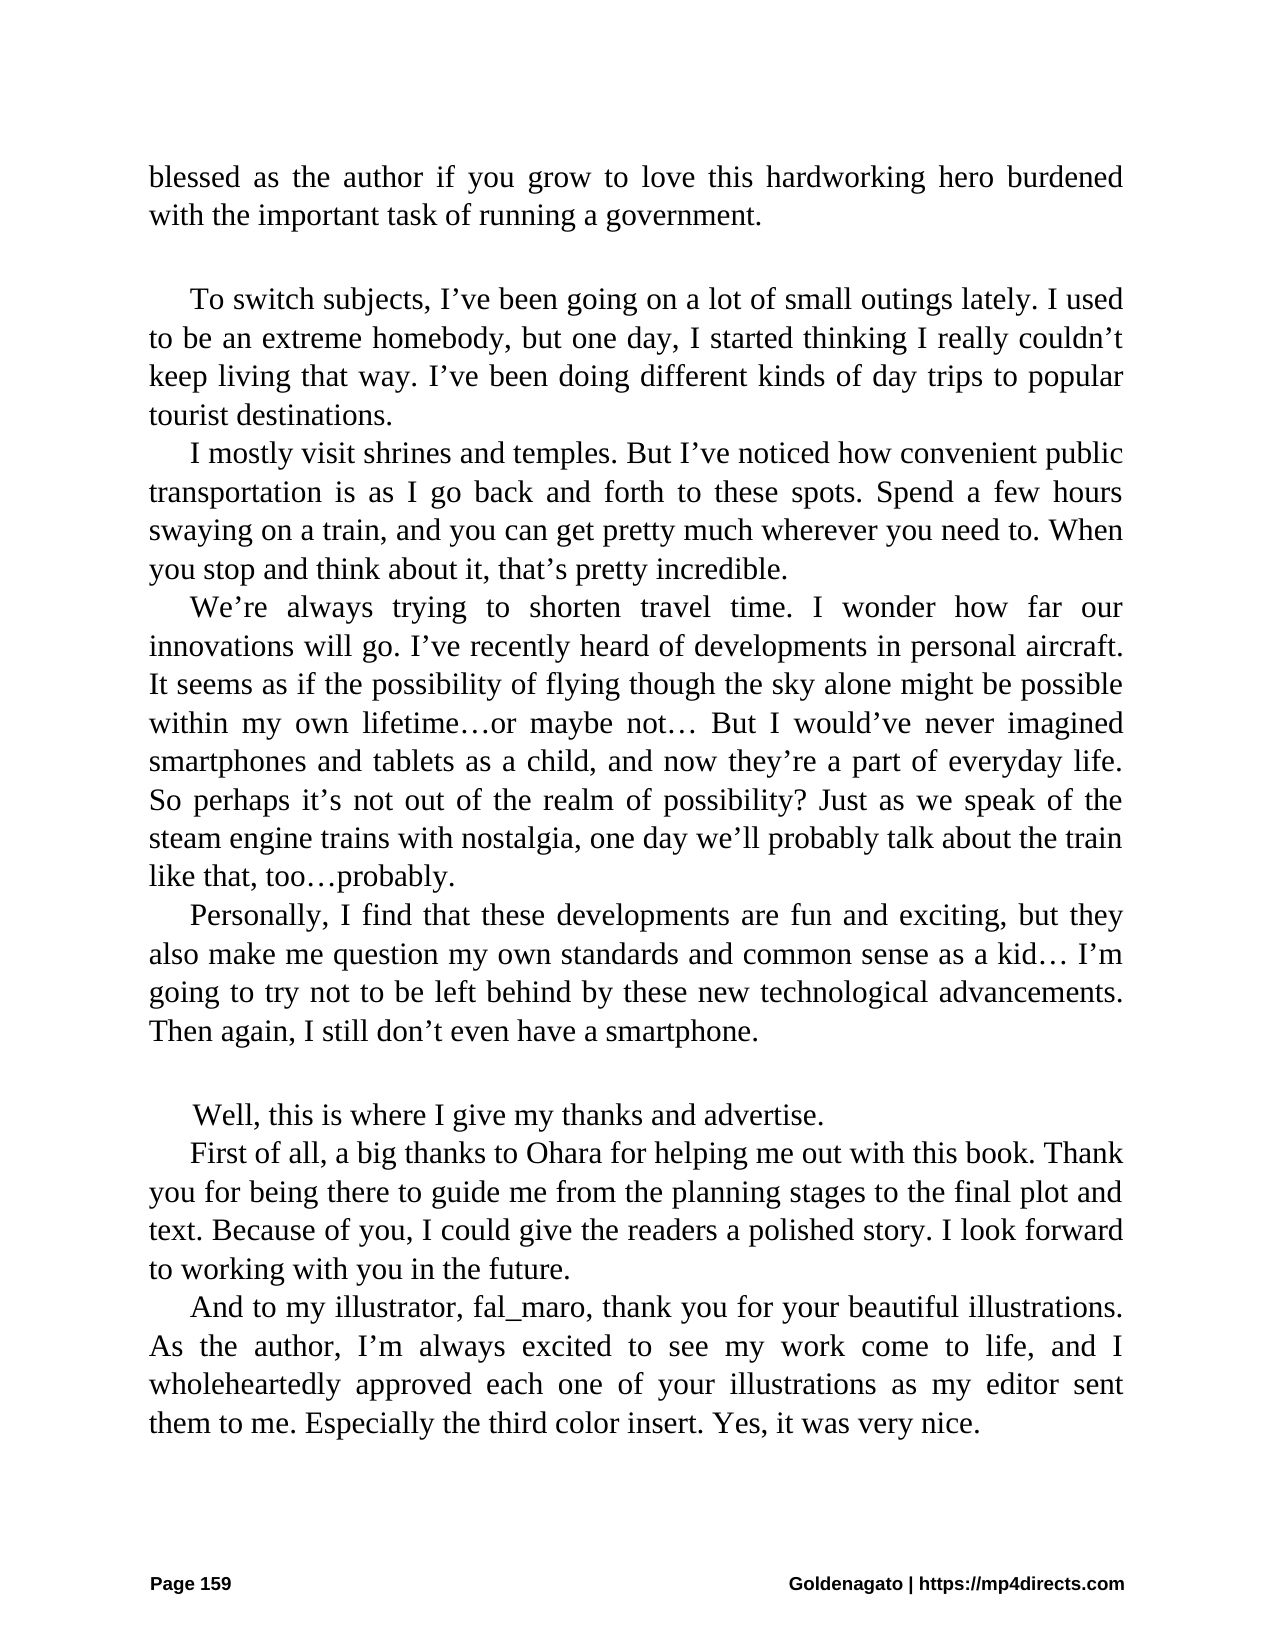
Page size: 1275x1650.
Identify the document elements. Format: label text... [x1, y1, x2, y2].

text Personally, I find that these developments are fun and exciting, but they also make me question my own standards and common sense as a kid… I’m going to try not to be left behind by these new technological advancements. Then again, I still don’t even have a smartphone. [148, 896, 1125, 1048]
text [148, 158, 1125, 232]
text To switch subjects, I’ve been going on a lot of small outings lately. I used to be an extreme homebody, but one day, I started thinking I really couldn’t keep living that way. I’ve been doing different kinds of day trips to popular tourist destinations. [148, 281, 1125, 432]
text Well, this is where I give my thanks and advertise. [192, 1096, 1125, 1132]
text First of all, a big thanks to Ohara for helping me out with this book. Thank you for being there to guide me from the planning stages to the final plot and text. Because of you, I could give the readers a polished story. I look forward to working with you in the future. [148, 1134, 1125, 1286]
text I mostly visit shrines and temples. But I’ve noticed how convenient public transportation is as I go back and forth to these spots. Spend a few hours swaying on a train, and you can get pretty much wherever you need to. When you stop and think about it, that’s pretty incredible. [148, 434, 1125, 586]
text We’re always trying to shorten travel time. I wonder how far our innovations will go. I’ve recently heard of developments in personal aircraft. It seems as if the possibility of flying though the sky alone might be possible within my own lifetime…or maybe not… But I would’ve never imagined smartphones and tablets as a child, and now they’re a part of everyday life. So perhaps it’s not out of the realm of possibility? Just as we speak of the steam engine trains with nostalgia, one day we’ll probably talk about the train like that, too…probably. [148, 589, 1125, 894]
text And to my illustrator, fal_maro, thank you for your beautiful illustrations. As the author, I’m always excited to see my work come to life, and I wholeheartedly approved each one of your illustrations as my editor sent them to me. Especially the third color insert. Yes, it was very nice. [148, 1289, 1125, 1440]
